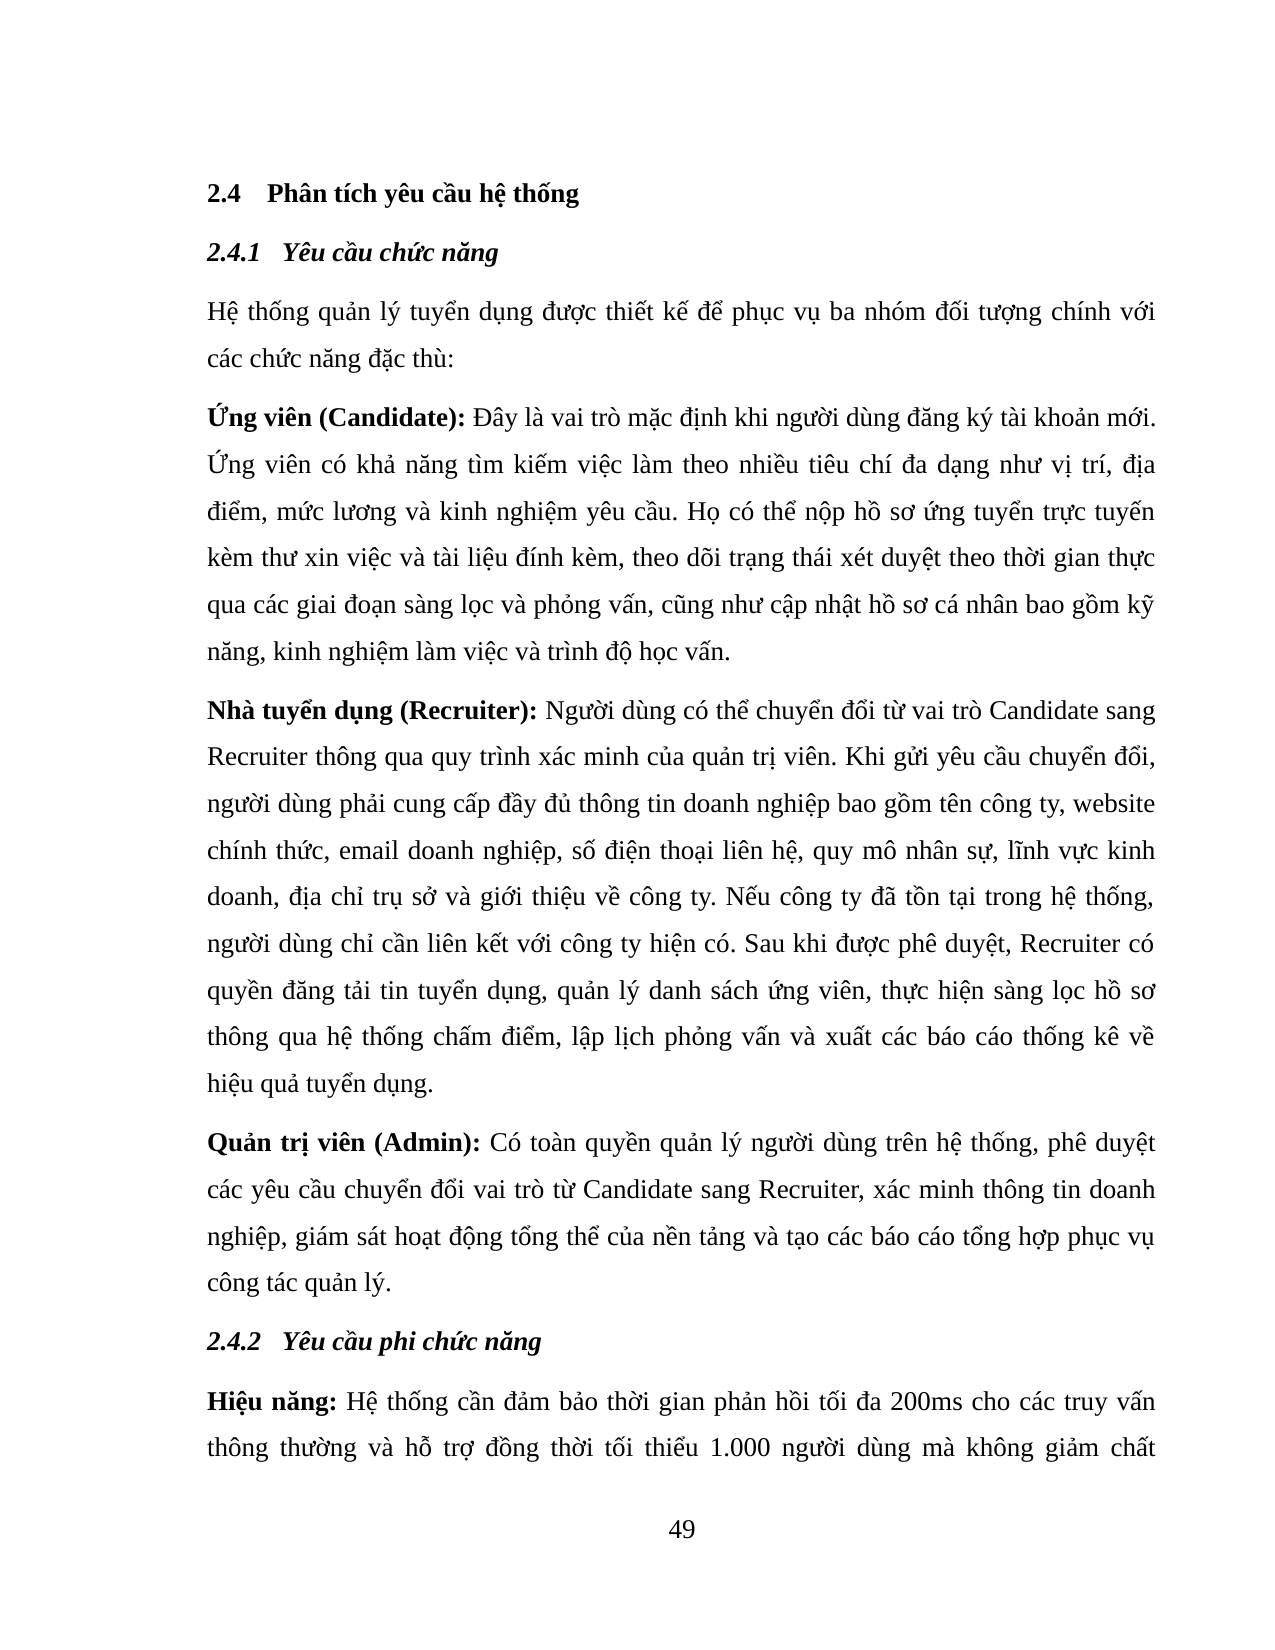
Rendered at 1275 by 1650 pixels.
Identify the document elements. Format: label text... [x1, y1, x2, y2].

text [207, 1385, 1157, 1462]
text Nhà tuyển dụng (Recruiter): Người dùng có thể chuyển đổi từ vai trò Candidate sang Recruiter thông qua quy trình xác minh của quản trị viên. Khi gửi yêu cầu chuyển đổi, người dùng phải cung cấp đầy đủ thông tin doanh nghiệp bao gồm tên công ty, website chính thức, email doanh nghiệp, số điện thoại liên hệ, quy mô nhân sự, lĩnh vực kinh doanh, địa chỉ trụ sở và giới thiệu về công ty. Nếu công ty đã tồn tại trong hệ thống, người dùng chỉ cần liên kết với công ty hiện có. Sau khi được phê duyệt, Recruiter có quyền đăng tải tin tuyển dụng, quản lý danh sách ứng viên, thực hiện sàng lọc hồ sơ thông qua hệ thống chấm điểm, lập lịch phỏng vấn và xuất các báo cáo thống kê về hiệu quả tuyển dụng. [207, 694, 1157, 1098]
subtitle Yêu cầu chức năng [207, 236, 1157, 267]
text Hệ thống quản lý tuyển dụng được thiết kế để phục vụ ba nhóm đối tượng chính với các chức năng đặc thù: [207, 296, 1157, 373]
subtitle Yêu cầu phi chức năng [207, 1326, 1157, 1357]
subtitle Phân tích yêu cầu hệ thống [207, 177, 1157, 208]
text Quản trị viên (Admin): Có toàn quyền quản lý người dùng trên hệ thống, phê duyệt các yêu cầu chuyển đổi vai trò từ Candidate sang Recruiter, xác minh thông tin doanh nghiệp, giám sát hoạt động tổng thể của nền tảng và tạo các báo cáo tổng hợp phục vụ công tác quản lý. [207, 1126, 1157, 1297]
text Ứng viên (Candidate): Đây là vai trò mặc định khi người dùng đăng ký tài khoản mới. Ứng viên có khả năng tìm kiếm việc làm theo nhiều tiêu chí đa dạng như vị trí, địa điểm, mức lương và kinh nghiệm yêu cầu. Họ có thể nộp hồ sơ ứng tuyển trực tuyến kèm thư xin việc và tài liệu đính kèm, theo dõi trạng thái xét duyệt theo thời gian thực qua các giai đoạn sàng lọc và phỏng vấn, cũng như cập nhật hồ sơ cá nhân bao gồm kỹ năng, kinh nghiệm làm việc và trình độ học vấn. [207, 401, 1157, 666]
